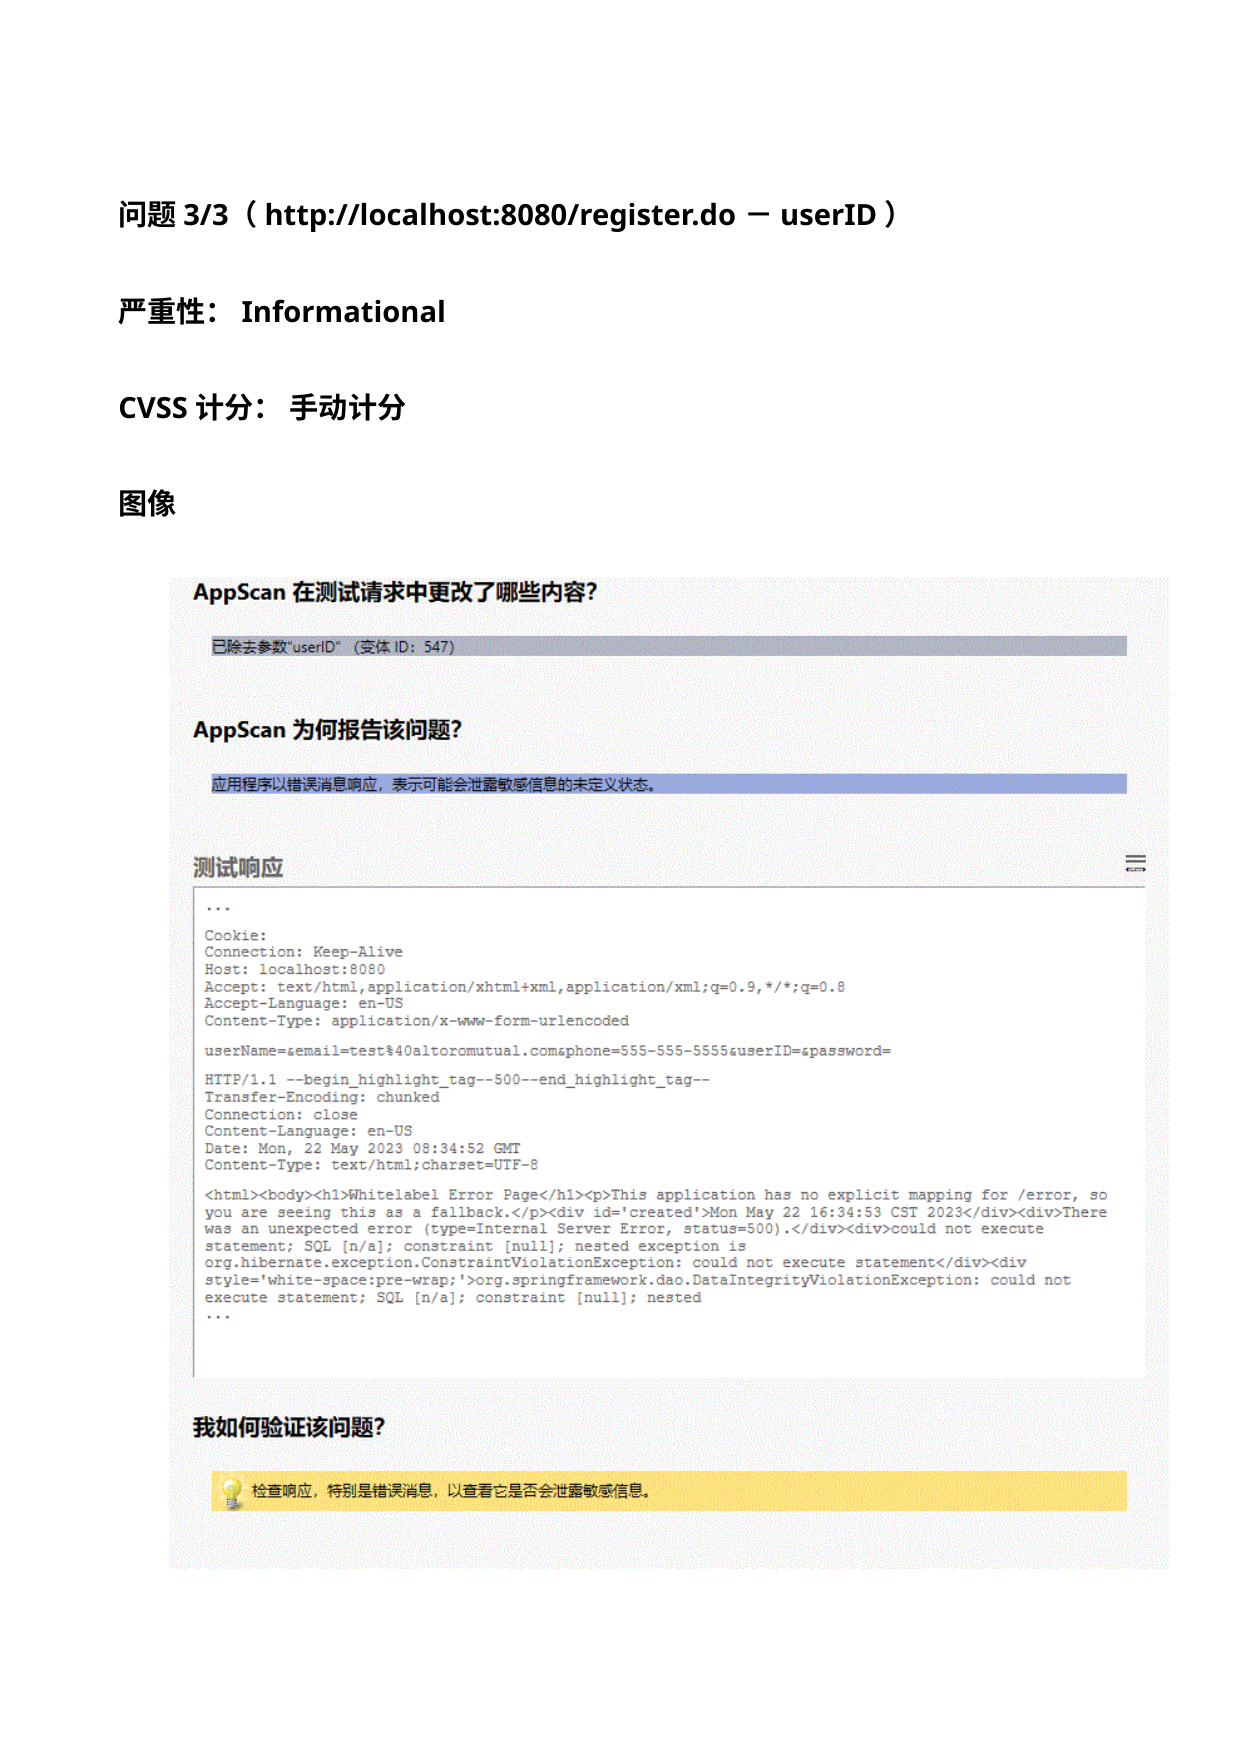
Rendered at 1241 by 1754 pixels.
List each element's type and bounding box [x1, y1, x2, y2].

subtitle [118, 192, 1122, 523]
picture [168, 576, 1171, 1569]
